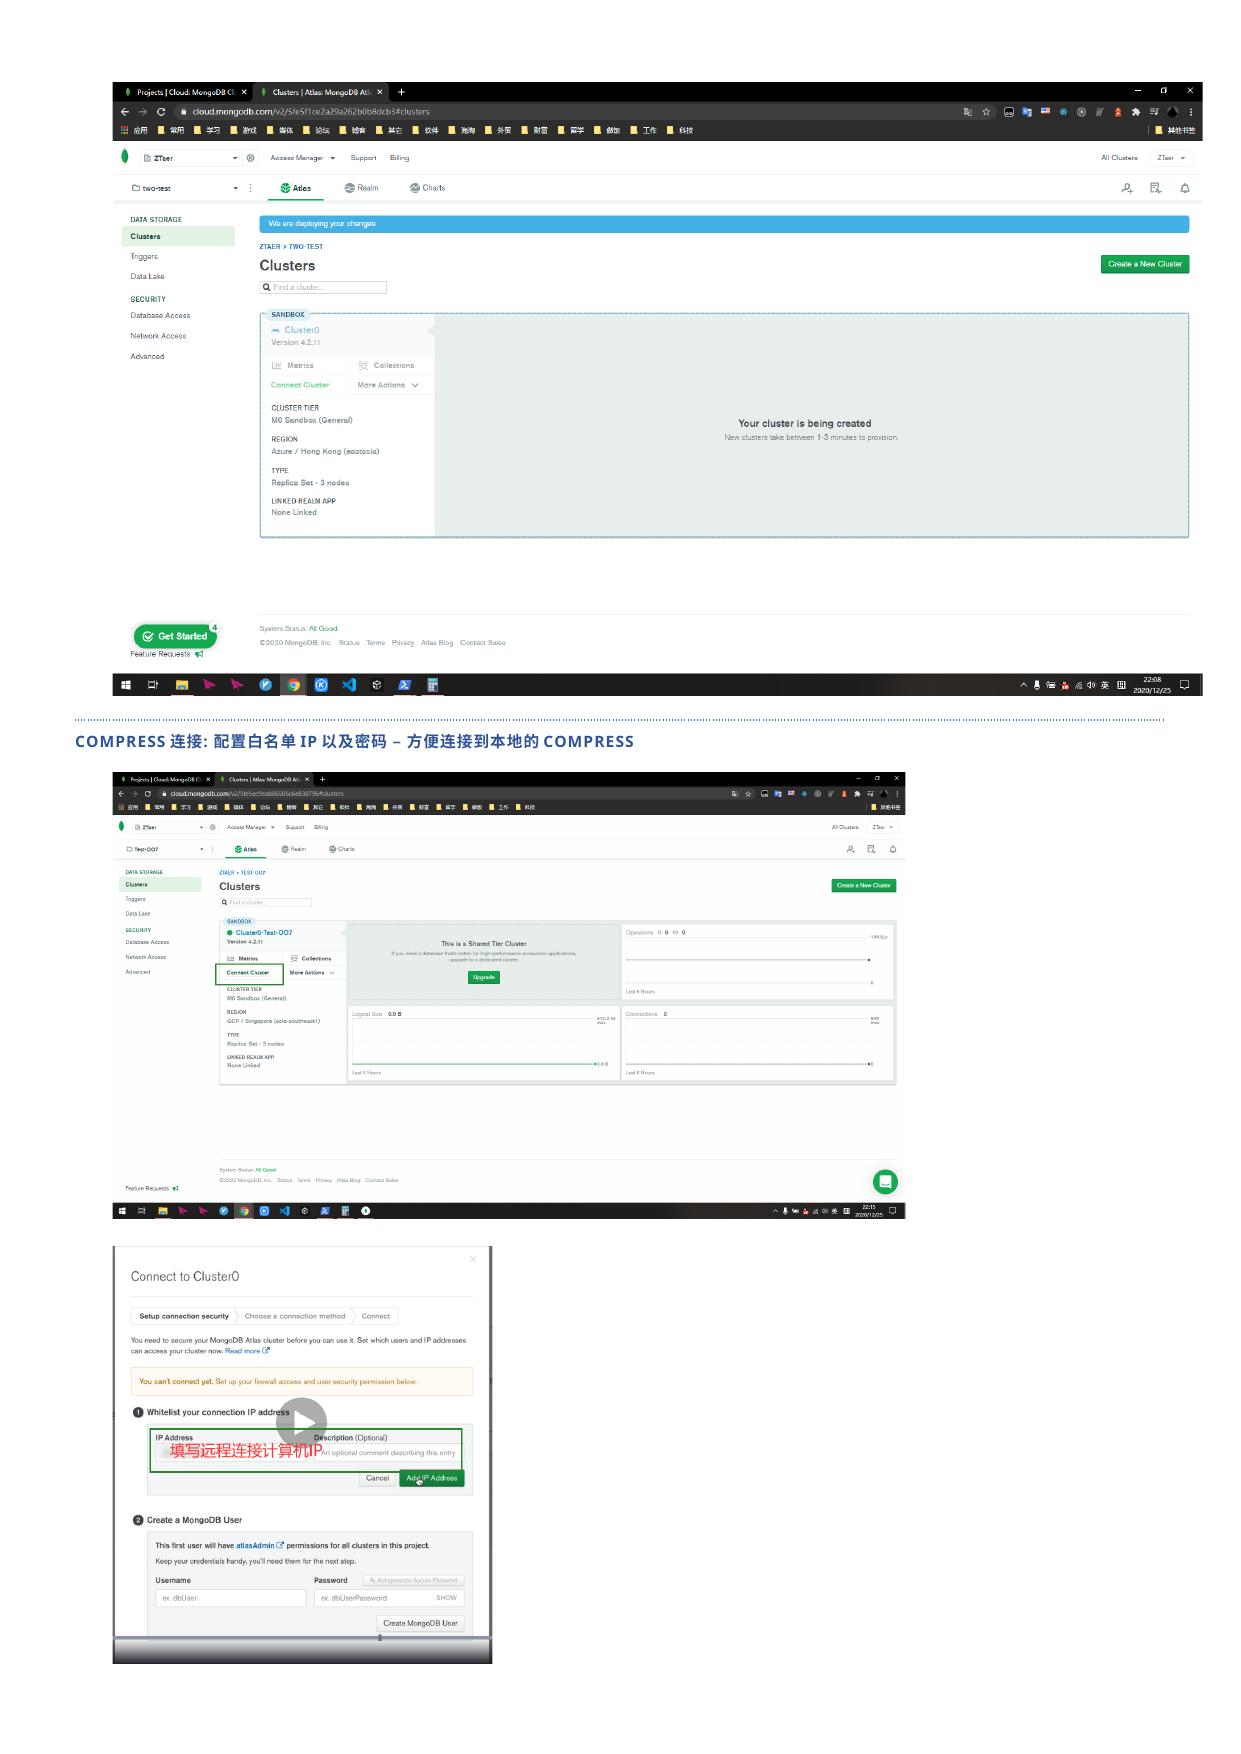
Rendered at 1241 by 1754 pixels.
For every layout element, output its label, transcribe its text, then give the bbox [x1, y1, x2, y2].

picture [112, 82, 1203, 696]
picture [112, 1246, 493, 1664]
picture [112, 772, 906, 1219]
subtitle compress连接: 配置白名单IP以及密码 – 方便连接到本地的compress [75, 719, 1165, 757]
